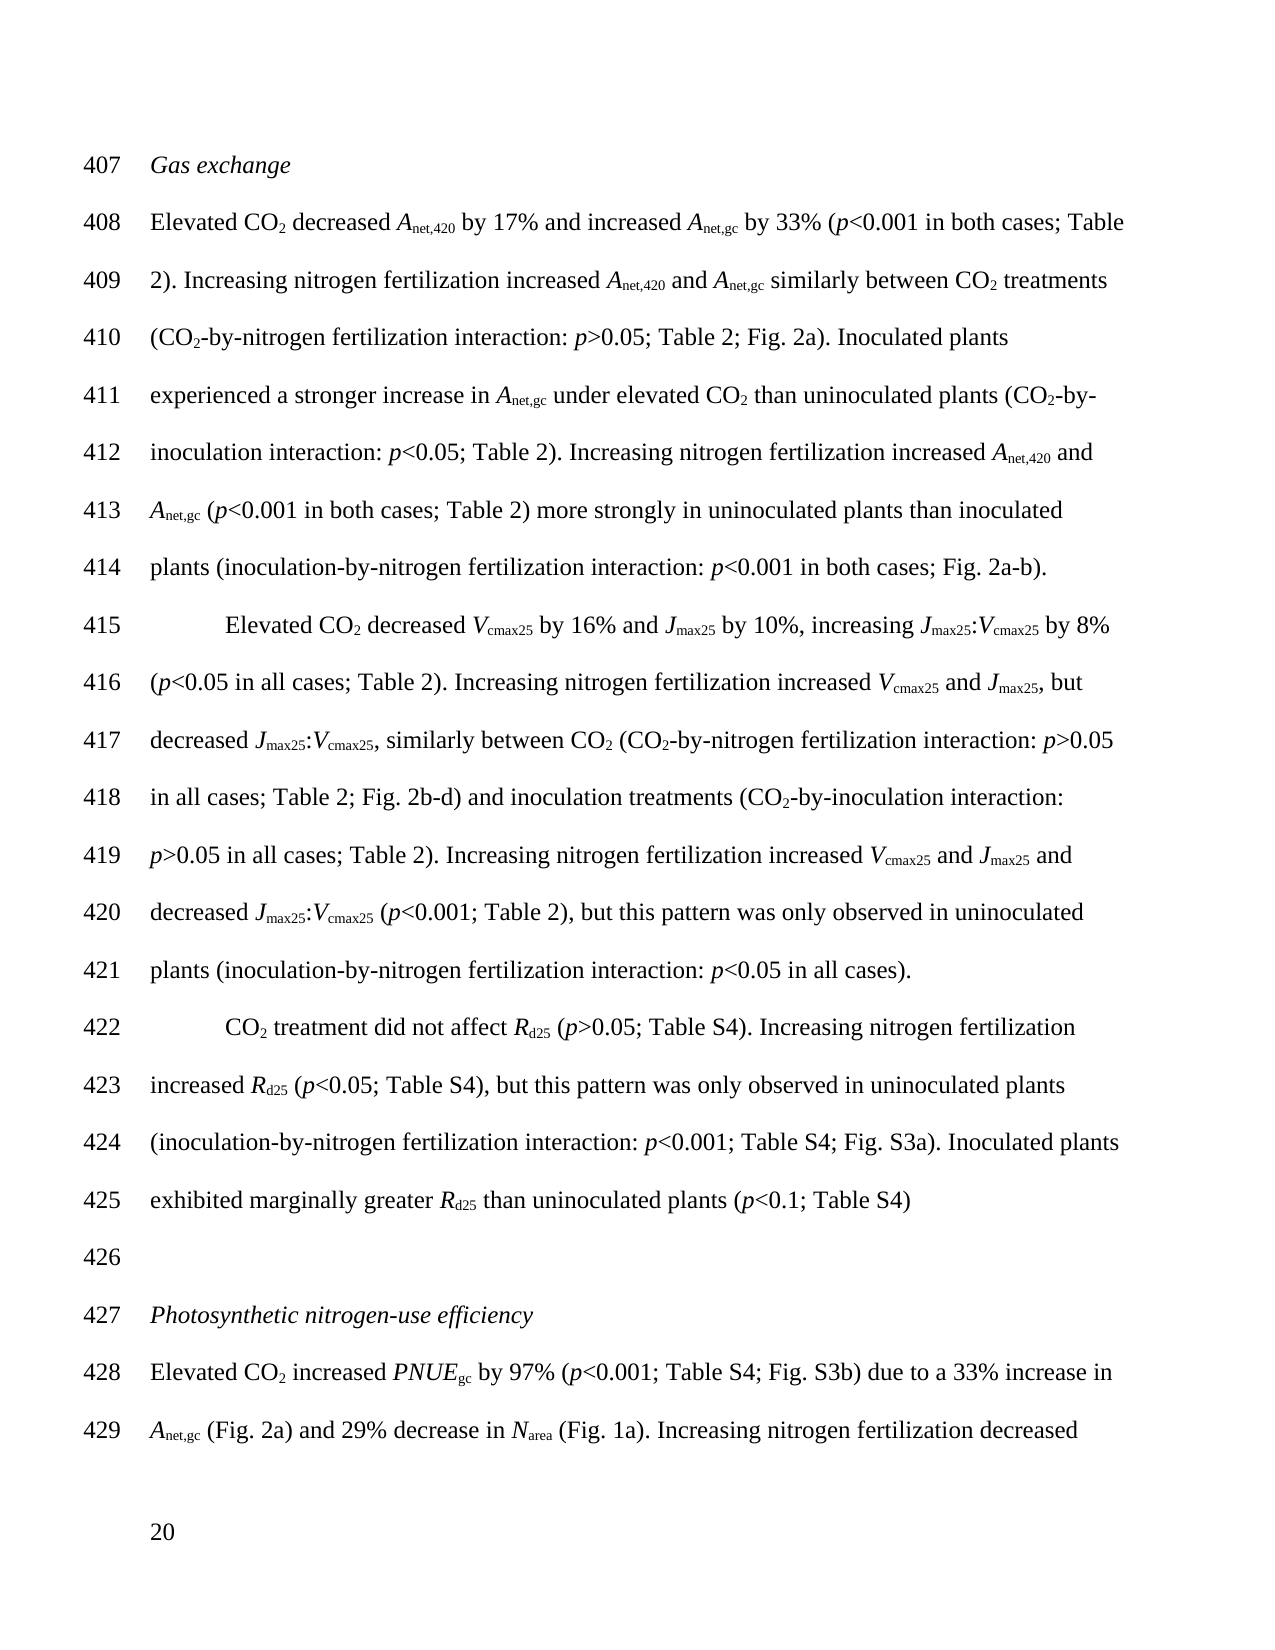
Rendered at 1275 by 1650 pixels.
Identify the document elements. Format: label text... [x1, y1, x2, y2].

text CO2 treatment did not affect Rd25 (p>0.05; Table S4). Increasing nitrogen fertilization increased Rd25 (p<0.05; Table S4), but this pattern was only observed in uninoculated plants (inoculation-by-nitrogen fertilization interaction: p<0.001; Table S4; Fig. S3a). Inoculated plants exhibited marginally greater Rd25 than uninoculated plants (p<0.1; Table S4) [150, 1012, 1125, 1214]
text Elevated CO2 decreased Anet,420 by 17% and increased Anet,gc by 33% (p<0.001 in both cases; Table 2). Increasing nitrogen fertilization increased Anet,420 and Anet,gc similarly between CO2 treatments (CO2-by-nitrogen fertilization interaction: p>0.05; Table 2; Fig. 2a). Inoculated plants experienced a stronger increase in Anet,gc under elevated CO2 than uninoculated plants (CO2-by-inoculation interaction: p<0.05; Table 2). Increasing nitrogen fertilization increased Anet,420 and Anet,gc (p<0.001 in both cases; Table 2) more strongly in uninoculated plants than inoculated plants (inoculation-by-nitrogen fertilization interaction: p<0.001 in both cases; Fig. 2a-b). [150, 207, 1125, 581]
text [150, 1357, 1125, 1444]
text Gas exchange [150, 150, 1125, 179]
text Photosynthetic nitrogen-use efficiency [150, 1300, 1125, 1329]
text Elevated CO2 decreased Vcmax25 by 16% and Jmax25 by 10%, increasing Jmax25:Vcmax25 by 8% (p<0.05 in all cases; Table 2). Increasing nitrogen fertilization increased Vcmax25 and Jmax25, but decreased Jmax25:Vcmax25, similarly between CO2 (CO2-by-nitrogen fertilization interaction: p>0.05 in all cases; Table 2; Fig. 2b-d) and inoculation treatments (CO2-by-inoculation interaction: p>0.05 in all cases; Table 2). Increasing nitrogen fertilization increased Vcmax25 and Jmax25 and decreased Jmax25:Vcmax25 (p<0.001; Table 2), but this pattern was only observed in uninoculated plants (inoculation-by-nitrogen fertilization interaction: p<0.05 in all cases). [150, 610, 1125, 984]
